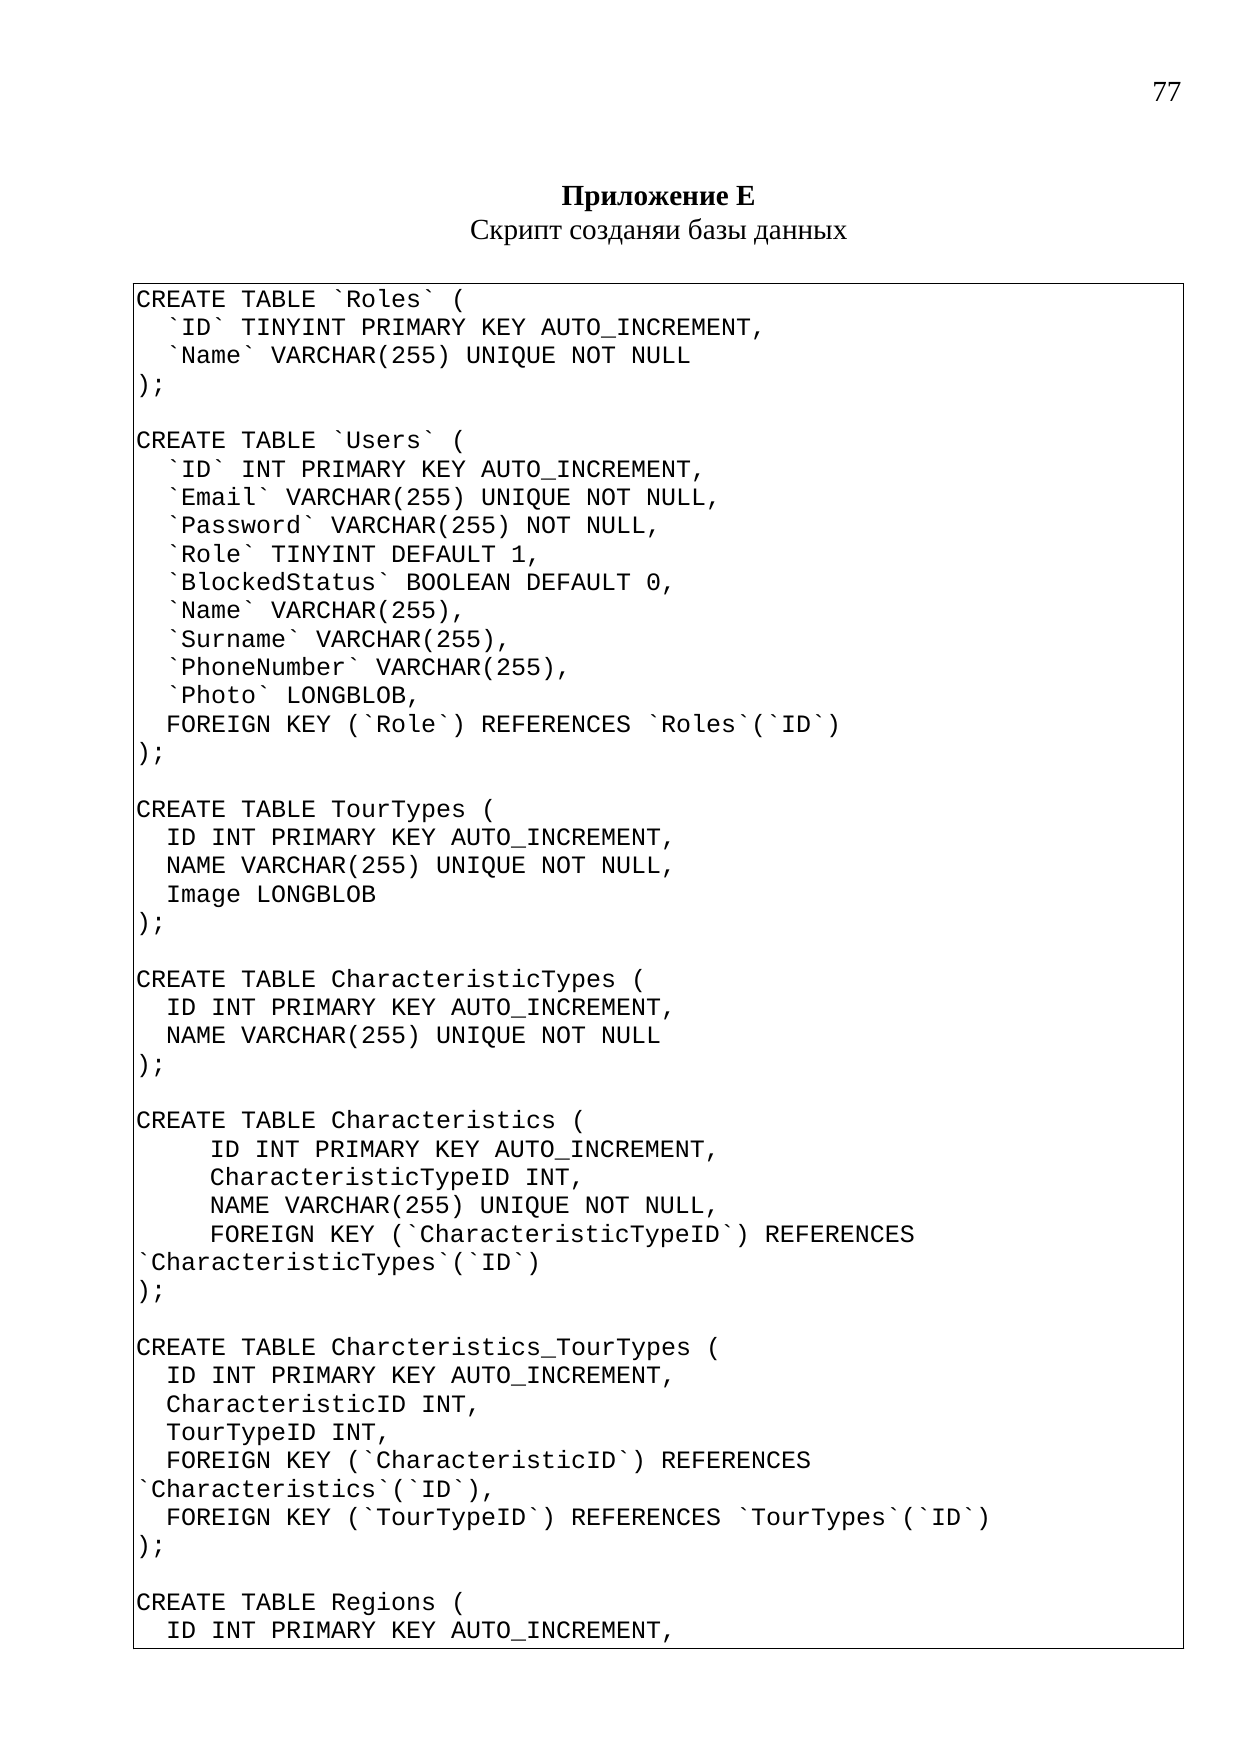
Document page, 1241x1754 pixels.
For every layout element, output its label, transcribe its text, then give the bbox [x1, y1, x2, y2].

text `ID` INT PRIMARY KEY AUTO_INCREMENT, [136, 456, 1181, 484]
text Скрипт созданяи базы данных [136, 212, 1181, 246]
text CharacteristicID INT, [136, 1391, 1181, 1419]
text NAME VARCHAR(255) UNIQUE NOT NULL, [136, 1193, 1181, 1221]
text `Surname` VARCHAR(255), [136, 626, 1181, 654]
text FOREIGN KEY (`TourTypeID`) REFERENCES `TourTypes`(`ID`) [136, 1504, 1181, 1533]
text CharacteristicTypeID INT, [136, 1164, 1181, 1193]
text FOREIGN KEY (`Role`) REFERENCES `Roles`(`ID`) [136, 711, 1181, 739]
text `Password` VARCHAR(255) NOT NULL, [136, 513, 1181, 541]
text CREATE TABLE Charcteristics_TourTypes ( [136, 1334, 1181, 1363]
text TourTypeID INT, [136, 1419, 1181, 1448]
text ); [136, 371, 1181, 399]
text NAME VARCHAR(255) UNIQUE NOT NULL, [136, 853, 1181, 881]
text ID INT PRIMARY KEY AUTO_INCREMENT, [134, 1615, 1183, 1648]
text `BlockedStatus` BOOLEAN DEFAULT 0, [136, 569, 1181, 598]
text ID INT PRIMARY KEY AUTO_INCREMENT, [136, 994, 1181, 1023]
text `ID` TINYINT PRIMARY KEY AUTO_INCREMENT, [136, 314, 1181, 343]
text `Photo` LONGBLOB, [136, 683, 1181, 711]
text ); [136, 1051, 1181, 1079]
text CREATE TABLE Regions ( [136, 1589, 1181, 1615]
text `Email` VARCHAR(255) UNIQUE NOT NULL, [136, 484, 1181, 513]
text FOREIGN KEY (`CharacteristicID`) REFERENCES `Characteristics`(`ID`), [136, 1448, 1181, 1504]
text CREATE TABLE `Roles` ( [134, 284, 1183, 314]
text CREATE TABLE CharacteristicTypes ( [136, 966, 1181, 994]
text `Name` VARCHAR(255) UNIQUE NOT NULL [136, 343, 1181, 371]
subtitle Приложение Е [136, 178, 1181, 212]
text CREATE TABLE `Users` ( [136, 428, 1181, 456]
text ID INT PRIMARY KEY AUTO_INCREMENT, [136, 1136, 1181, 1164]
text CREATE TABLE Characteristics ( [136, 1108, 1181, 1136]
text ); [136, 909, 1181, 938]
text ); [136, 739, 1181, 768]
text `PhoneNumber` VARCHAR(255), [136, 654, 1181, 683]
text Image LONGBLOB [136, 881, 1181, 909]
text FOREIGN KEY (`CharacteristicTypeID`) REFERENCES `CharacteristicTypes`(`ID`) [136, 1221, 1181, 1278]
text NAME VARCHAR(255) UNIQUE NOT NULL [136, 1023, 1181, 1051]
text ); [136, 1278, 1181, 1306]
text CREATE TABLE TourTypes ( [136, 796, 1181, 824]
text ID INT PRIMARY KEY AUTO_INCREMENT, [136, 824, 1181, 853]
text `Name` VARCHAR(255), [136, 598, 1181, 626]
text `Role` TINYINT DEFAULT 1, [136, 541, 1181, 569]
text ID INT PRIMARY KEY AUTO_INCREMENT, [136, 1363, 1181, 1391]
text ); [136, 1533, 1181, 1561]
